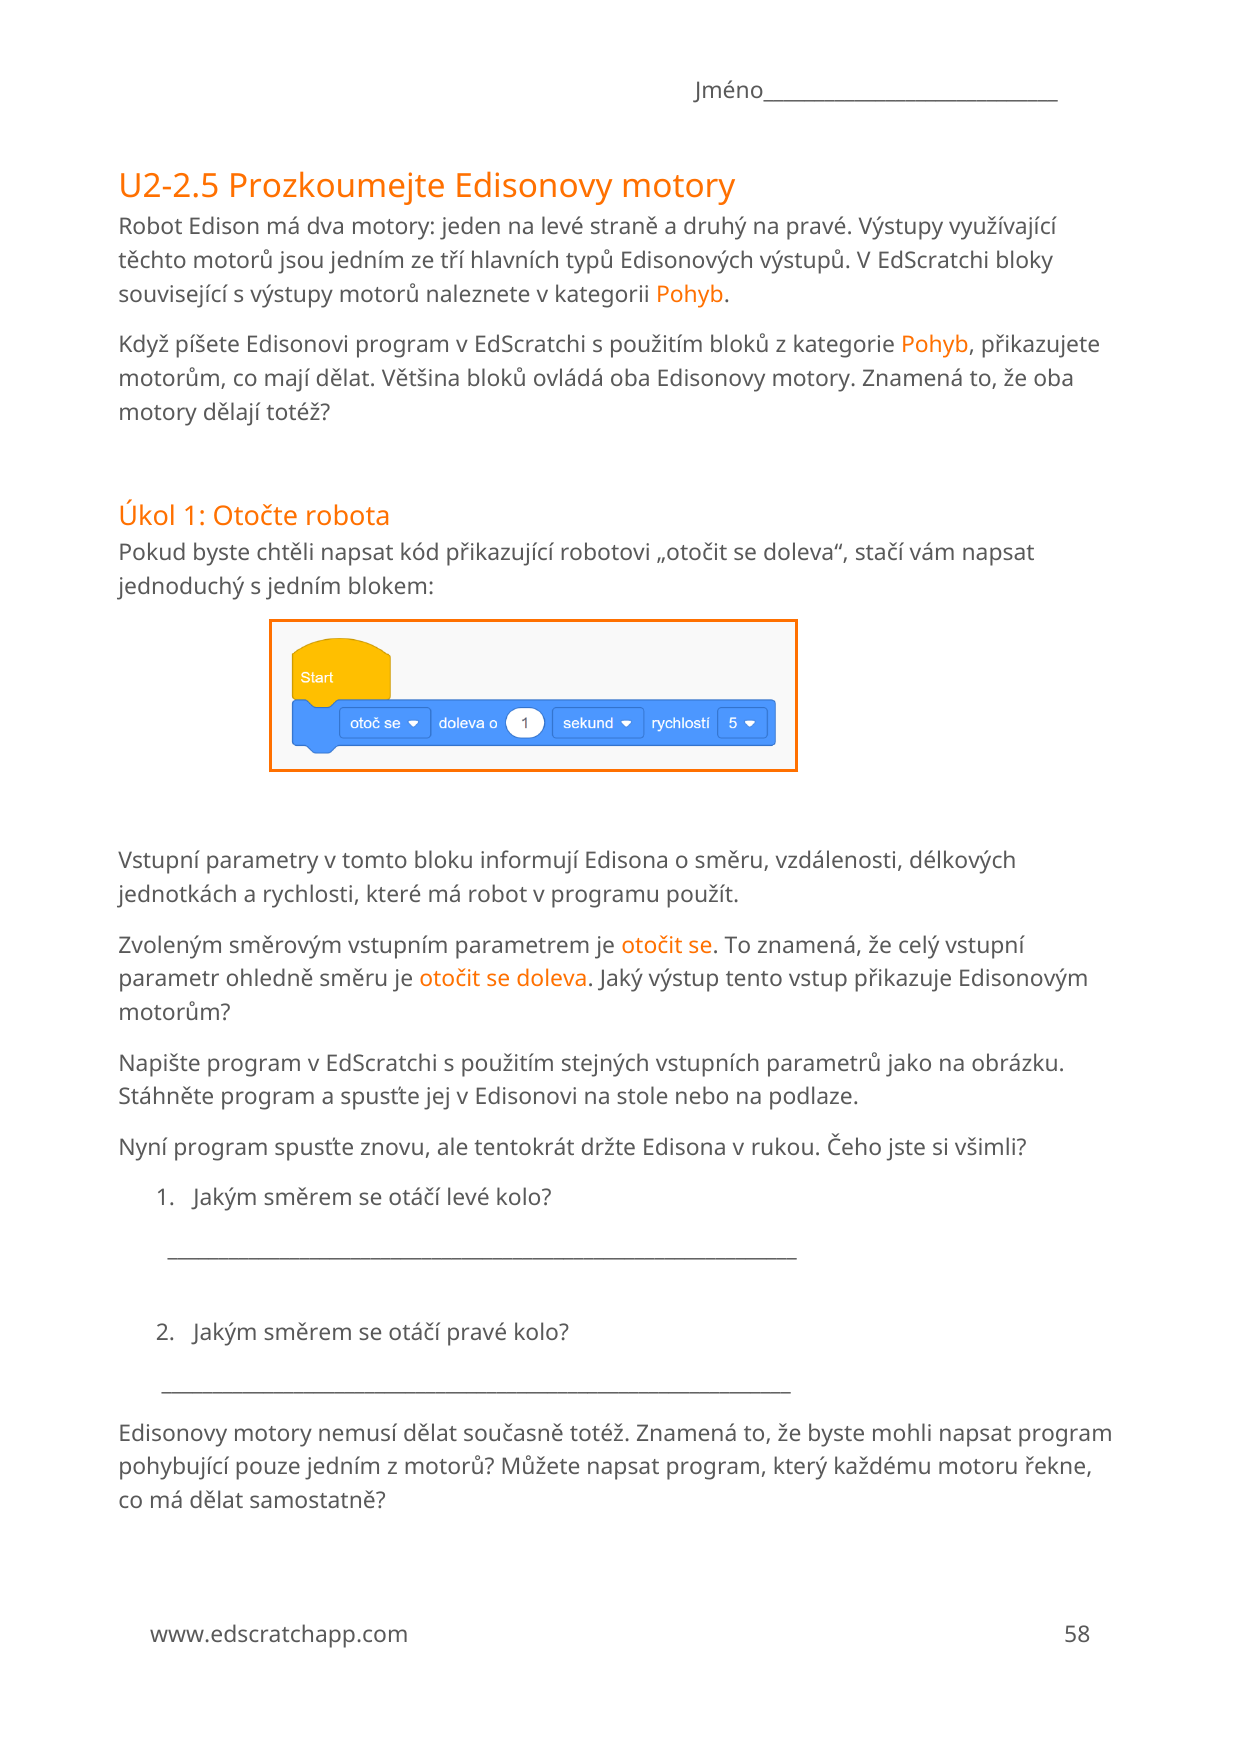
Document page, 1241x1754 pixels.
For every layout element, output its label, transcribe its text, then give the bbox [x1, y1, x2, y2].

picture [272, 622, 795, 769]
subtitle U2-2.5 Prozkoumejte Edisonovy motory [118, 161, 1122, 207]
text Robot Edison má dva motory: jeden na levé straně a druhý na pravé. Výstupy využívající těchto motorů jsou jedním ze tří hlavních typů Edisonových výstupů. V EdScratchi bloky související s výstupy motorů naleznete v kategorii Pohyb. [118, 210, 1122, 309]
text Když píšete Edisonovi program v EdScratchi s použitím bloků z kategorie Pohyb, přikazujete motorům, co mají dělat. Většina bloků ovládá oba Edisonovy motory. Znamená to, že oba motory dělají totéž? [118, 328, 1122, 427]
text Nyní program spusťte znovu, ale tentokrát držte Edisona v rukou. Čeho jste si všimli? [118, 1131, 1122, 1162]
list Jakým směrem se otáčí pravé kolo? [156, 1316, 1122, 1347]
text ______________________________________________________________ [156, 1366, 1122, 1397]
text Zvoleným směrovým vstupním parametrem je otočit se. To znamená, že celý vstupní parametr ohledně směru je otočit se doleva. Jaký výstup tento vstup přikazuje Edisonovým motorům? [118, 929, 1122, 1027]
text Pokud byste chtěli napsat kód přikazující robotovi „otočit se doleva“, stačí vám napsat jednoduchý s jedním blokem: [118, 536, 1122, 601]
text Edisonovy motory nemusí dělat současně totéž. Znamená to, že byste mohli napsat program pohybující pouze jedním z motorů? Můžete napsat program, který každému motoru řekne, co má dělat samostatně? [118, 1417, 1122, 1515]
subtitle Úkol 1: Otočte robota [118, 497, 1122, 533]
text Napište program v EdScratchi s použitím stejných vstupních parametrů jako na obrázku. Stáhněte program a spusťte jej v Edisonovi na stole nebo na podlaze. [118, 1047, 1122, 1112]
text Vstupní parametry v tomto bloku informují Edisona o směru, vzdálenosti, délkových jednotkách a rychlosti, které má robot v programu použít. [118, 844, 1122, 909]
list Jakým směrem se otáčí levé kolo? [156, 1181, 1122, 1212]
text ______________________________________________________________ [156, 1232, 1122, 1263]
